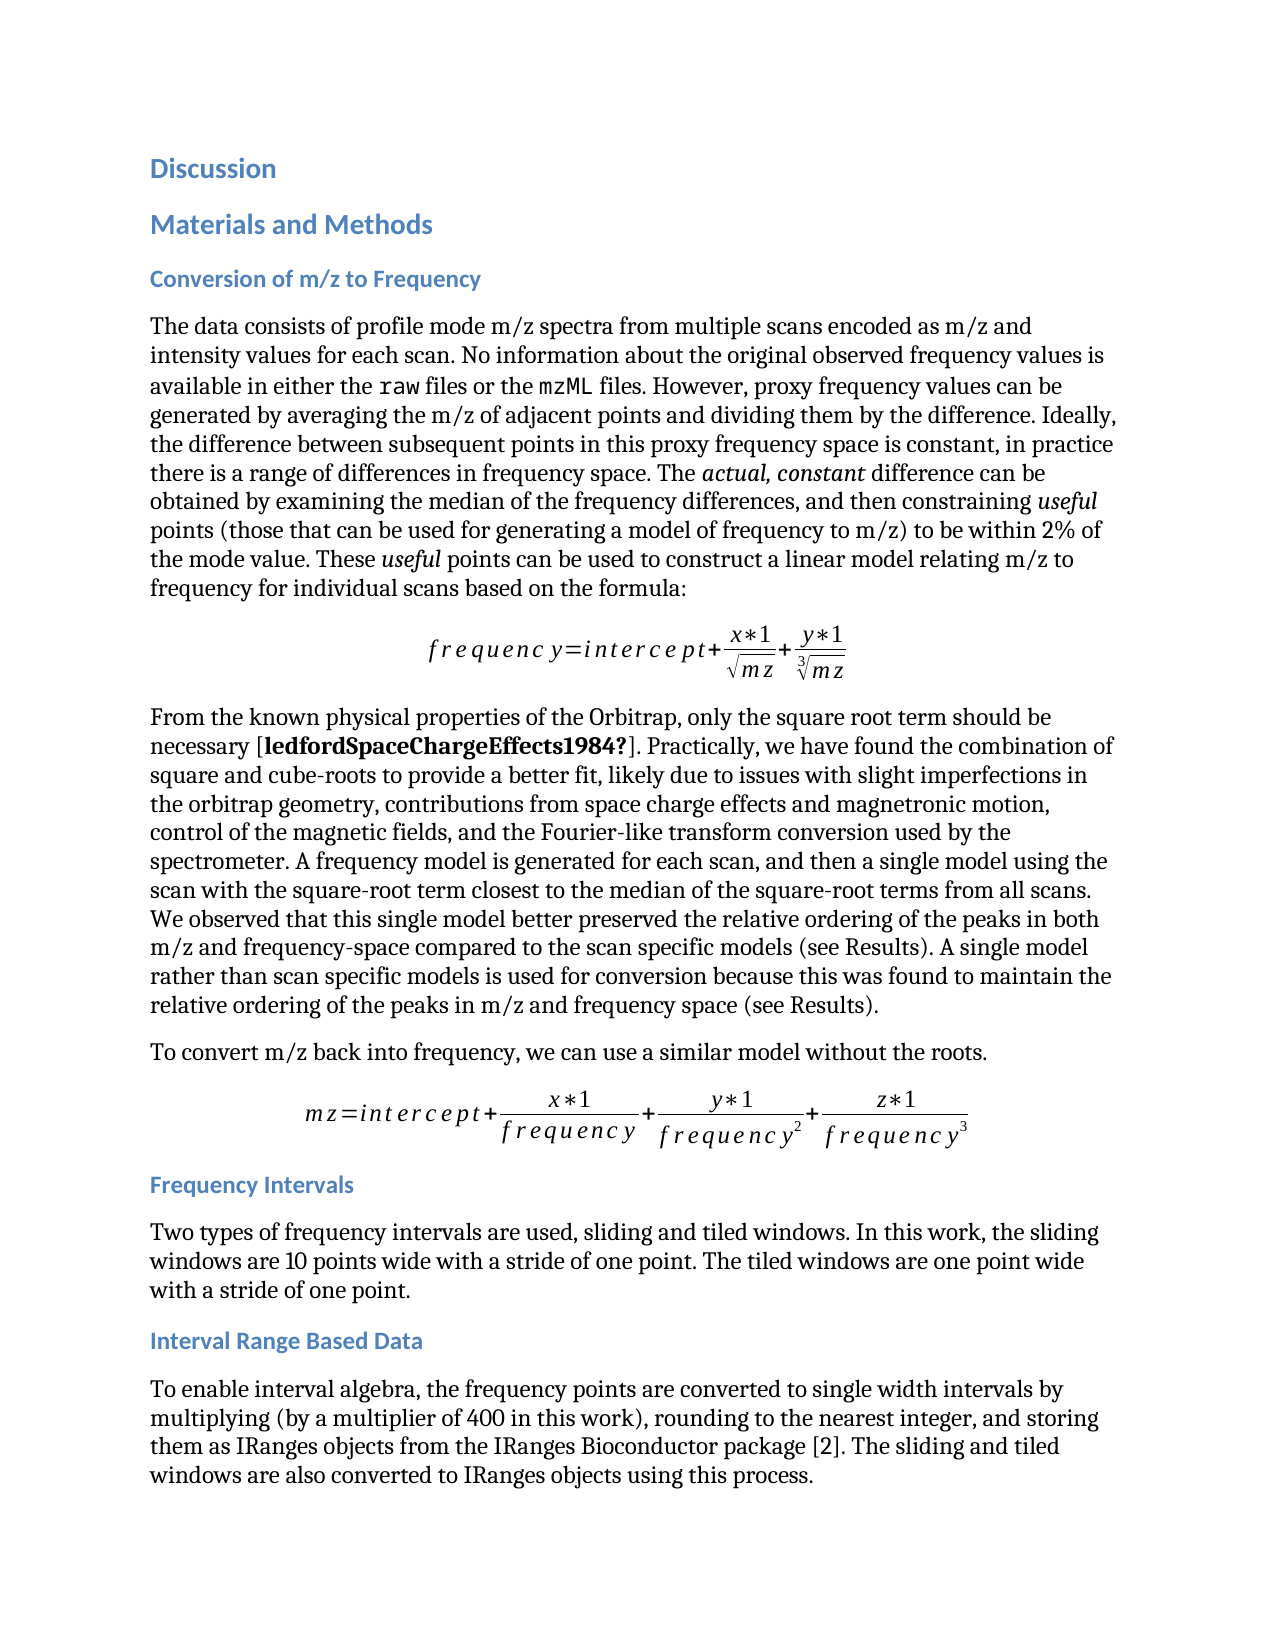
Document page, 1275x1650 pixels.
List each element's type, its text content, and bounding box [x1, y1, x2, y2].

subtitle Conversion of m/z to Frequency [150, 263, 1125, 293]
subtitle Frequency Intervals [150, 1169, 1125, 1199]
subtitle Interval Range Based Data [150, 1325, 1125, 1356]
text The data consists of profile mode m/z spectra from multiple scans encoded as m/z and intensity values for each scan. No information about the original observed frequency values is available in either the raw files or the mzML files. However, proxy frequency values can be generated by averaging the m/z of adjacent points and dividing them by the difference. Ideally, the difference between subsequent points in this proxy frequency space is constant, in practice there is a range of differences in frequency space. The actual, constant difference can be obtained by examining the median of the frequency differences, and then constraining useful points (those that can be used for generating a model of frequency to m/z) to be within 2% of the mode value. These useful points can be used to construct a linear model relating m/z to frequency for individual scans based on the formula: [150, 312, 1125, 602]
text From the known physical properties of the Orbitrap, only the square root term should be necessary [ledfordSpaceChargeEffects1984?]. Practically, we have found the combination of square and cube-roots to provide a better fit, likely due to issues with slight imperfections in the orbitrap geometry, contributions from space charge effects and magnetronic motion, control of the magnetic fields, and the Fourier-like transform conversion used by the spectrometer. A frequency model is generated for each scan, and then a single model using the scan with the square-root term closest to the median of the square-root terms from all scans. We observed that this single model better preserved the relative ordering of the peaks in both m/z and frequency-space compared to the scan specific models (see Results). A single model rather than scan specific models is used for conversion because this was found to maintain the relative ordering of the peaks in m/z and frequency space (see Results). [150, 703, 1125, 1019]
subtitle Discussion [150, 150, 1125, 186]
text To convert m/z back into frequency, we can use a similar model without the roots. [150, 1038, 1125, 1067]
text Two types of frequency intervals are used, sliding and tiled windows. In this work, the sliding windows are 10 points wide with a stride of one point. The tiled windows are one point wide with a stride of one point. [150, 1218, 1125, 1304]
text To enable interval algebra, the frequency points are converted to single width intervals by multiplying (by a multiplier of 400 in this work), rounding to the nearest integer, and storing them as IRanges objects from the IRanges Bioconductor package [2]. The sliding and tiled windows are also converted to IRanges objects using this process. [150, 1375, 1125, 1490]
subtitle Materials and Methods [150, 206, 1125, 242]
